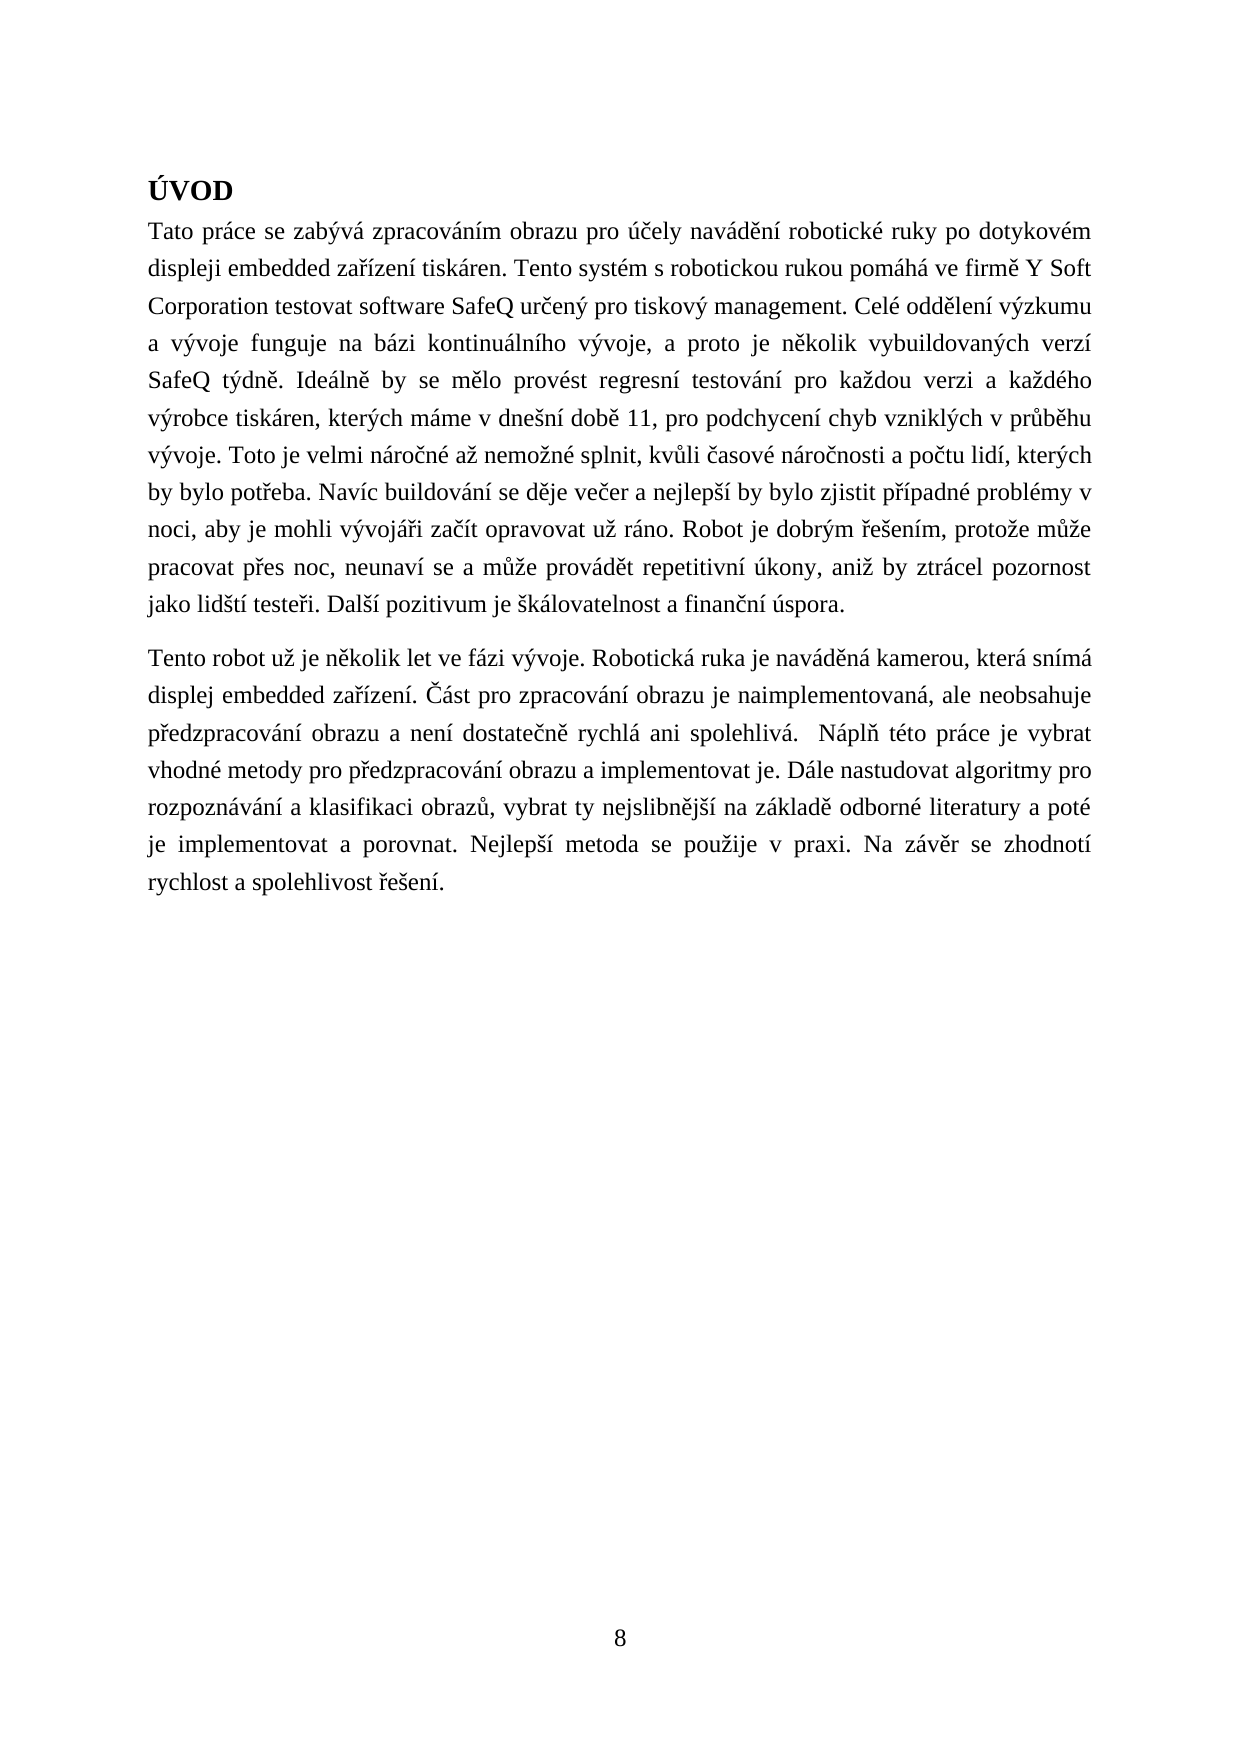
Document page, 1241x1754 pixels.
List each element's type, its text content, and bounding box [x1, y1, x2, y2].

text Tato práce se zabývá zpracováním obrazu pro účely navádění robotické ruky po dotykovém displeji embedded zařízení tiskáren. Tento systém s robotickou rukou pomáhá ve firmě Y Soft Corporation testovat software SafeQ určený pro tiskový management. Celé oddělení výzkumu a vývoje funguje na bázi kontinuálního vývoje, a proto je několik vybuildovaných verzí SafeQ týdně. Ideálně by se mělo provést regresní testování pro každou verzi a každého výrobce tiskáren, kterých máme v dnešní době 11, pro podchycení chyb vzniklých v průběhu vývoje. Toto je velmi náročné až nemožné splnit, kvůli časové náročnosti a počtu lidí, kterých by bylo potřeba. Navíc buildování se děje večer a nejlepší by bylo zjistit případné problémy v noci, aby je mohli vývojáři začít opravovat už ráno. Robot je dobrým řešením, protože může pracovat přes noc, neunaví se a může provádět repetitivní úkony, aniž by ztrácel pozornost jako lidští testeři. Další pozitivum je škálovatelnost a finanční úspora. [148, 216, 1093, 618]
text Tento robot už je několik let ve fázi vývoje. Robotická ruka je naváděná kamerou, která snímá displej embedded zařízení. Část pro zpracování obrazu je naimplementovaná, ale neobsahuje předzpracování obrazu a není dostatečně rychlá ani spolehlivá. Náplň této práce je vybrat vhodné metody pro předzpracování obrazu a implementovat je. Dále nastudovat algoritmy pro rozpoznávání a klasifikaci obrazů, vybrat ty nejslibnější na základě odborné literatury a poté je implementovat a porovnat. Nejlepší metoda se použije v praxi. Na závěr se zhodnotí rychlost a spolehlivost řešení. [148, 643, 1093, 896]
subtitle ÚVOD [148, 173, 1093, 206]
